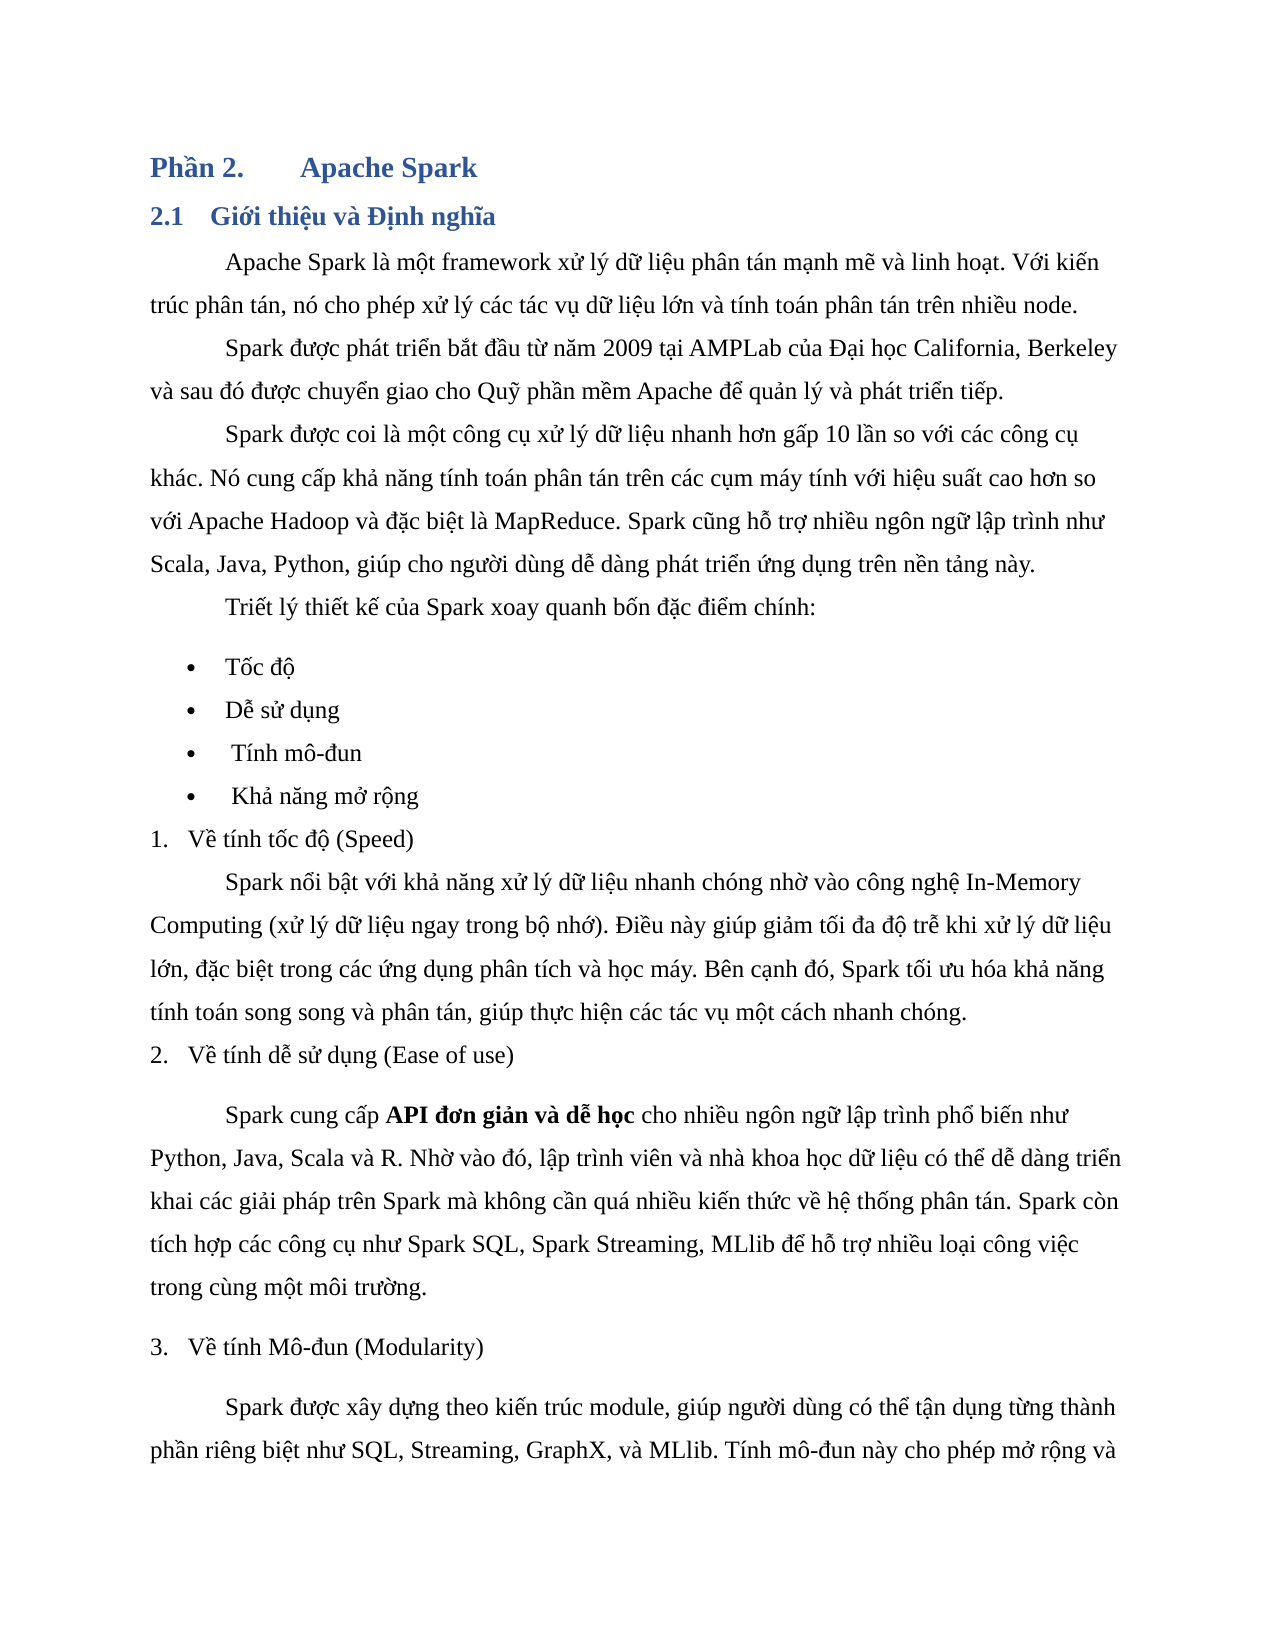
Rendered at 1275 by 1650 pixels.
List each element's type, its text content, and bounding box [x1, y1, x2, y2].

text Spark cung cấp API đơn giản và dễ học cho nhiều ngôn ngữ lập trình phổ biến như Python, Java, Scala và R. Nhờ vào đó, lập trình viên và nhà khoa học dữ liệu có thể dễ dàng triển khai các giải pháp trên Spark mà không cần quá nhiều kiến thức về hệ thống phân tán. Spark còn tích hợp các công cụ như Spark SQL, Spark Streaming, MLlib để hỗ trợ nhiều loại công việc trong cùng một môi trường. [150, 1100, 1125, 1301]
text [150, 1392, 1125, 1464]
list Về tính dễ sử dụng (Ease of use) [150, 1040, 1125, 1069]
list Tốc độ [187, 652, 1125, 681]
list Dễ sử dụng [187, 695, 1125, 724]
list Spark nổi bật với khả năng xử lý dữ liệu nhanh chóng nhờ vào công nghệ In-Memory Computing (xử lý dữ liệu ngay trong bộ nhớ). Điều này giúp giảm tối đa độ trễ khi xử lý dữ liệu lớn, đặc biệt trong các ứng dụng phân tích và học máy. Bên cạnh đó, Spark tối ưu hóa khả năng tính toán song song và phân tán, giúp thực hiện các tác vụ một cách nhanh chóng. [150, 867, 1125, 1026]
text Spark được phát triển bắt đầu từ năm 2009 tại AMPLab của Đại học California, Berkeley và sau đó được chuyển giao cho Quỹ phần mềm Apache để quản lý và phát triển tiếp. [150, 333, 1125, 405]
subtitle Giới thiệu và Định nghĩa [150, 200, 1125, 231]
list Về tính Mô-đun (Modularity) [150, 1332, 1125, 1361]
text Spark được coi là một công cụ xử lý dữ liệu nhanh hơn gấp 10 lần so với các công cụ khác. Nó cung cấp khả năng tính toán phân tán trên các cụm máy tính với hiệu suất cao hơn so với Apache Hadoop và đặc biệt là MapReduce. Spark cũng hỗ trợ nhiều ngôn ngữ lập trình như Scala, Java, Python, giúp cho người dùng dễ dàng phát triển ứng dụng trên nền tảng này. [150, 419, 1125, 578]
text Apache Spark là một framework xử lý dữ liệu phân tán mạnh mẽ và linh hoạt. Với kiến trúc phân tán, nó cho phép xử lý các tác vụ dữ liệu lớn và tính toán phân tán trên nhiều node. [150, 247, 1125, 319]
text Triết lý thiết kế của Spark xoay quanh bốn đặc điểm chính: [150, 592, 1125, 621]
list Về tính tốc độ (Speed) [150, 824, 1125, 853]
list Khả năng mở rộng [187, 781, 1125, 810]
subtitle Apache Spark [150, 150, 1125, 183]
list Tính mô-đun [187, 738, 1125, 767]
